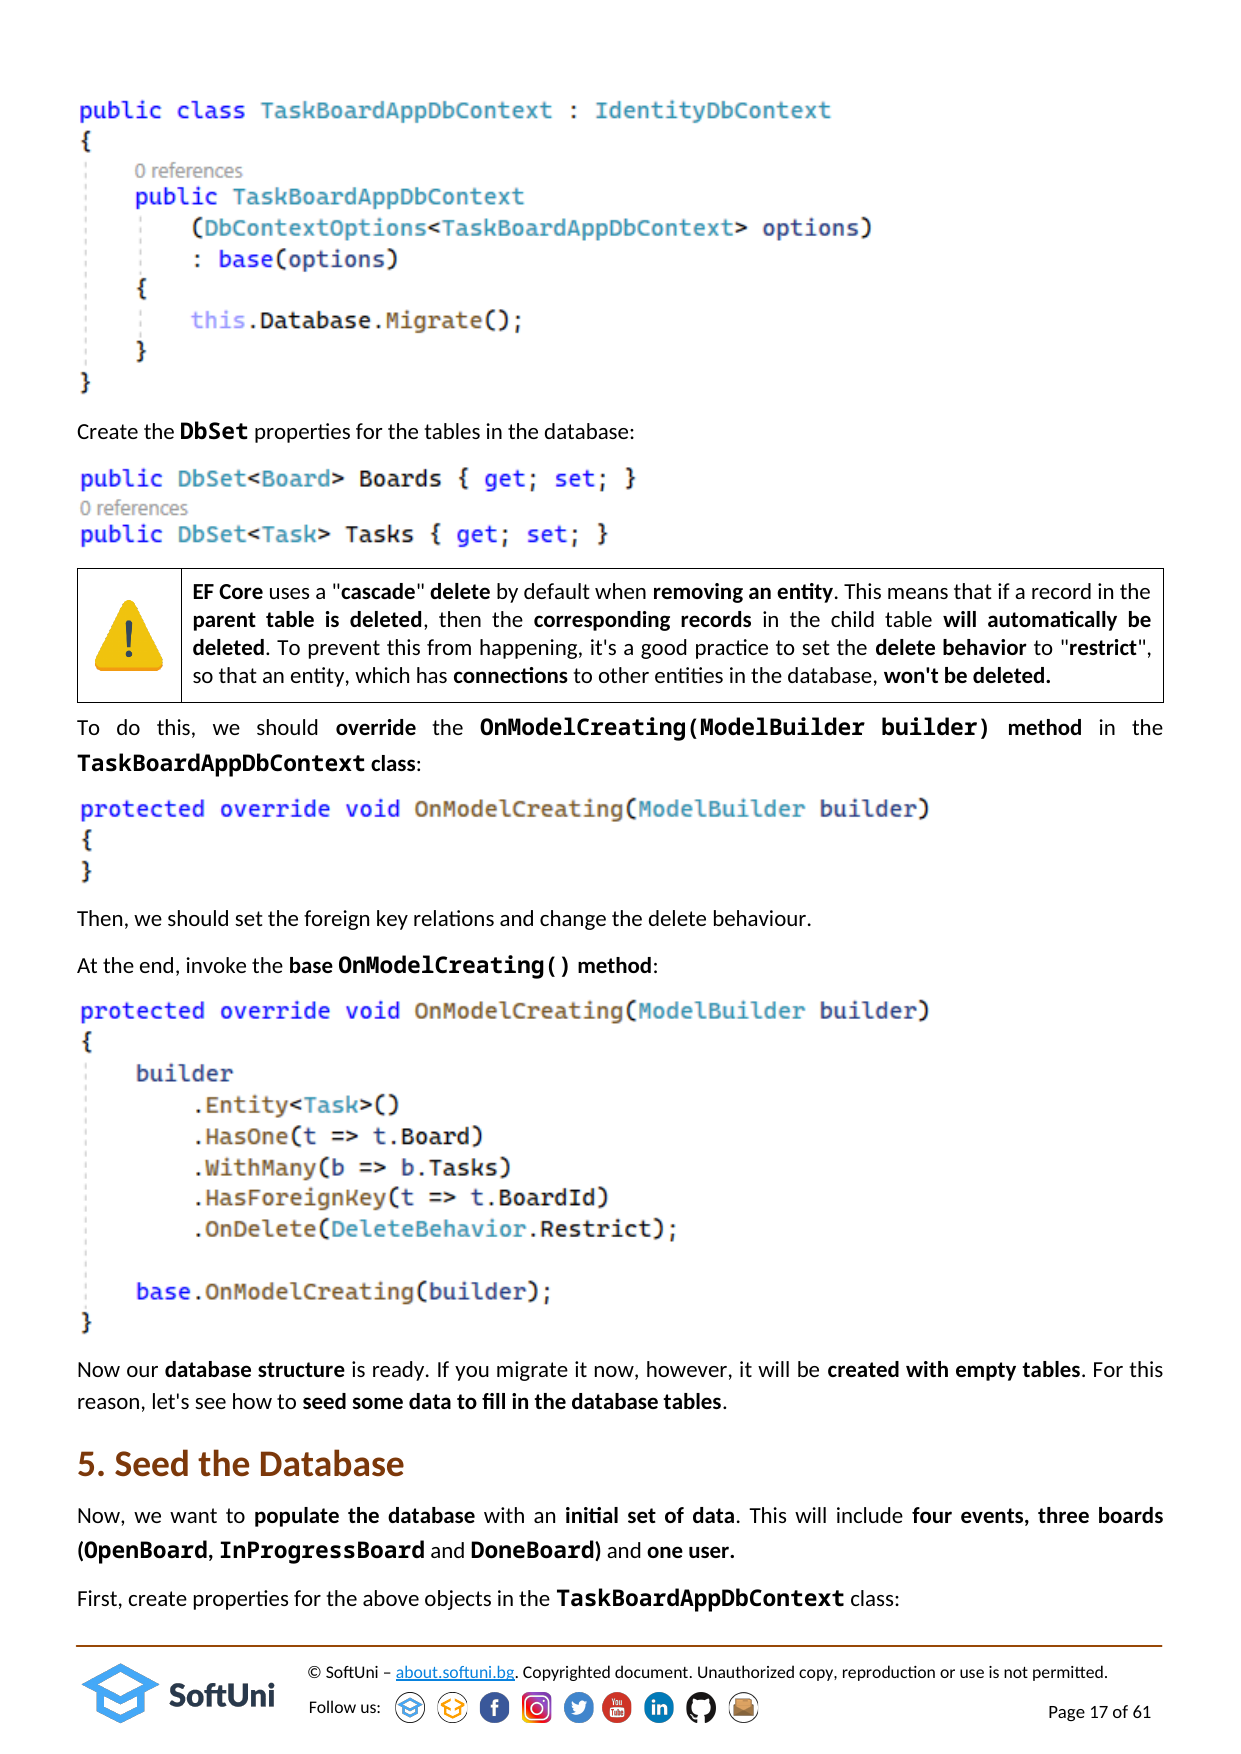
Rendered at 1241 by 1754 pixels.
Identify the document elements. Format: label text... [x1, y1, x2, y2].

picture [644, 1714, 653, 1723]
picture [665, 1714, 674, 1723]
picture [88, 593, 169, 674]
table_header EF Core uses a "cascade" delete by default when removing an entity. This means that if a record in the parent table is deleted, then the corresponding records in the child table will automatically be deleted. To prevent this from happening, it's a good practice to set the delete behavior to "restrict", so that an entity, which has connections to other entities in the database, won't be deleted. [182, 569, 1163, 702]
picture [564, 1692, 594, 1723]
picture [437, 1692, 468, 1723]
picture [686, 1692, 716, 1723]
text First, create properties for the above objects in the TaskBoardAppDbContext class: [77, 1582, 1163, 1614]
subtitle Seed the Database [77, 1440, 1163, 1486]
picture [644, 1692, 653, 1701]
text Create the DbSet properties for the tables in the database: [77, 415, 1163, 447]
text To do this, we should override the OnModelCreating(ModelBuilder builder) method in the TaskBoardAppDbContext class: [77, 711, 1163, 778]
picture [395, 1692, 425, 1723]
picture [658, 1705, 667, 1714]
table_header [78, 569, 181, 702]
picture [665, 1692, 674, 1701]
picture [728, 1692, 759, 1723]
picture [522, 1692, 552, 1723]
picture [76, 997, 934, 1339]
text At the end, invoke the base OnModelCreating() method: [77, 949, 1163, 980]
text Then, we should set the foreign key relations and change the delete behaviour. [77, 904, 1163, 932]
picture [76, 795, 934, 888]
text Now our database structure is ready. If you migrate it now, however, it will be created with empty tables. For this reason, let's see how to seed some data to fill in the database tables. [77, 1355, 1163, 1415]
text Now, we want to populate the database with an initial set of data. This will include four events, three boards (OpenBoard, InProgressBoard and DoneBoard) and one user. [77, 1501, 1163, 1565]
picture [75, 1658, 281, 1729]
picture [479, 1692, 510, 1723]
picture [602, 1692, 632, 1723]
picture [76, 463, 641, 552]
picture [76, 95, 877, 399]
